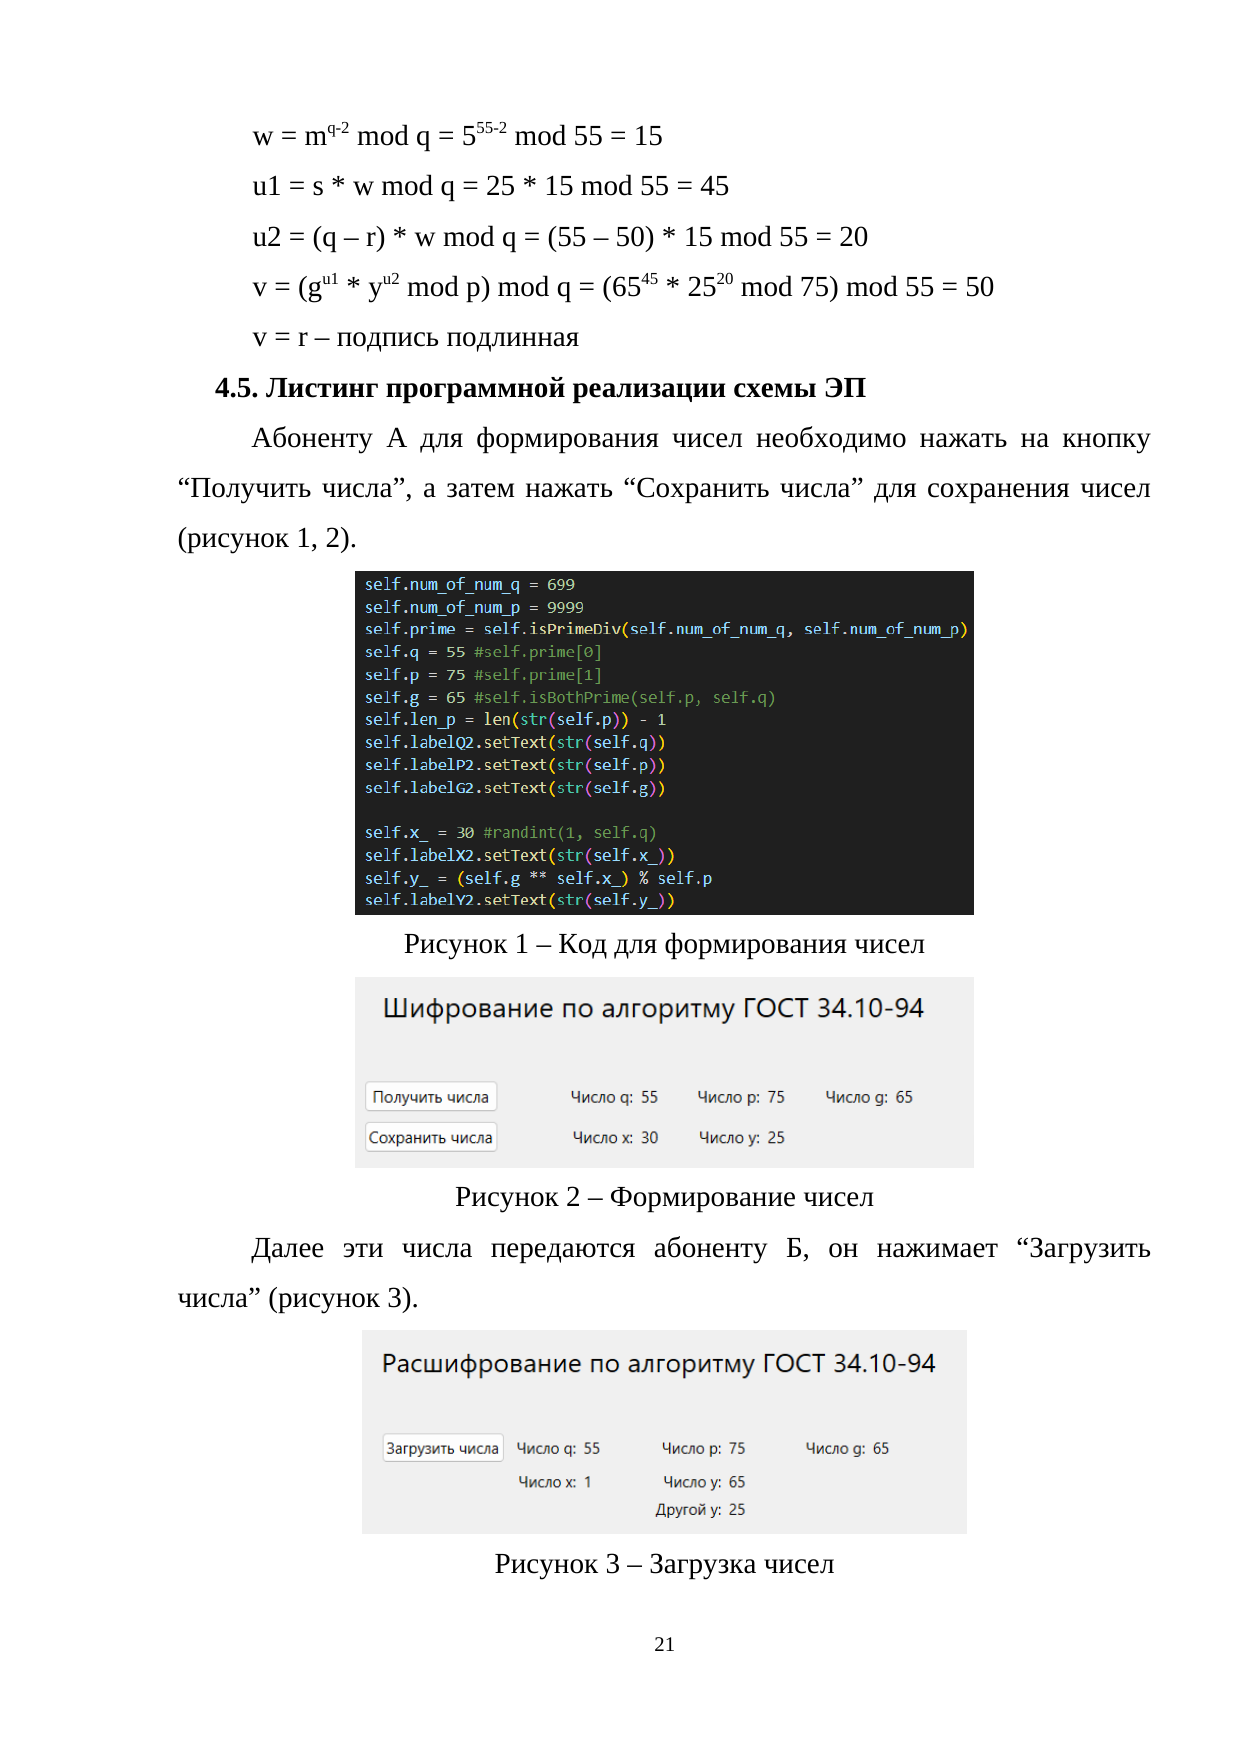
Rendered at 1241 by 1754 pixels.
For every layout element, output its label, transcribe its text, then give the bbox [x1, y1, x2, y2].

picture [362, 1330, 967, 1534]
list v = r – подпись подлинная [252, 319, 1152, 353]
list u2 = (q – r) * w mod q = (55 – 50) * 15 mod 55 = 20 [252, 219, 1152, 252]
list u1 = s * w mod q = 25 * 15 mod 55 = 45 [252, 168, 1152, 202]
picture [355, 977, 974, 1168]
text Рисунок 3 – Загрузка чисел [177, 1546, 1152, 1579]
list w = mq-2 mod q = 555-2 mod 55 = 15 [252, 118, 1152, 152]
picture [355, 571, 974, 915]
text Рисунок 1 – Код для формирования чисел [177, 927, 1152, 960]
text Далее эти числа передаются абоненту Б, он нажимает “Загрузить числа” (рисунок 3). [177, 1230, 1152, 1313]
list v = (gu1 * yu2 mod p) mod q = (6545 * 2520 mod 75) mod 55 = 50 [252, 269, 1152, 303]
subtitle Листинг программной реализации схемы ЭП [215, 370, 1152, 403]
text Абоненту А для формирования чисел необходимо нажать на кнопку “Получить числа”, а затем нажать “Сохранить числа” для сохранения чисел (рисунок 1, 2). [177, 420, 1152, 554]
text Рисунок 2 – Формирование чисел [177, 1179, 1152, 1213]
